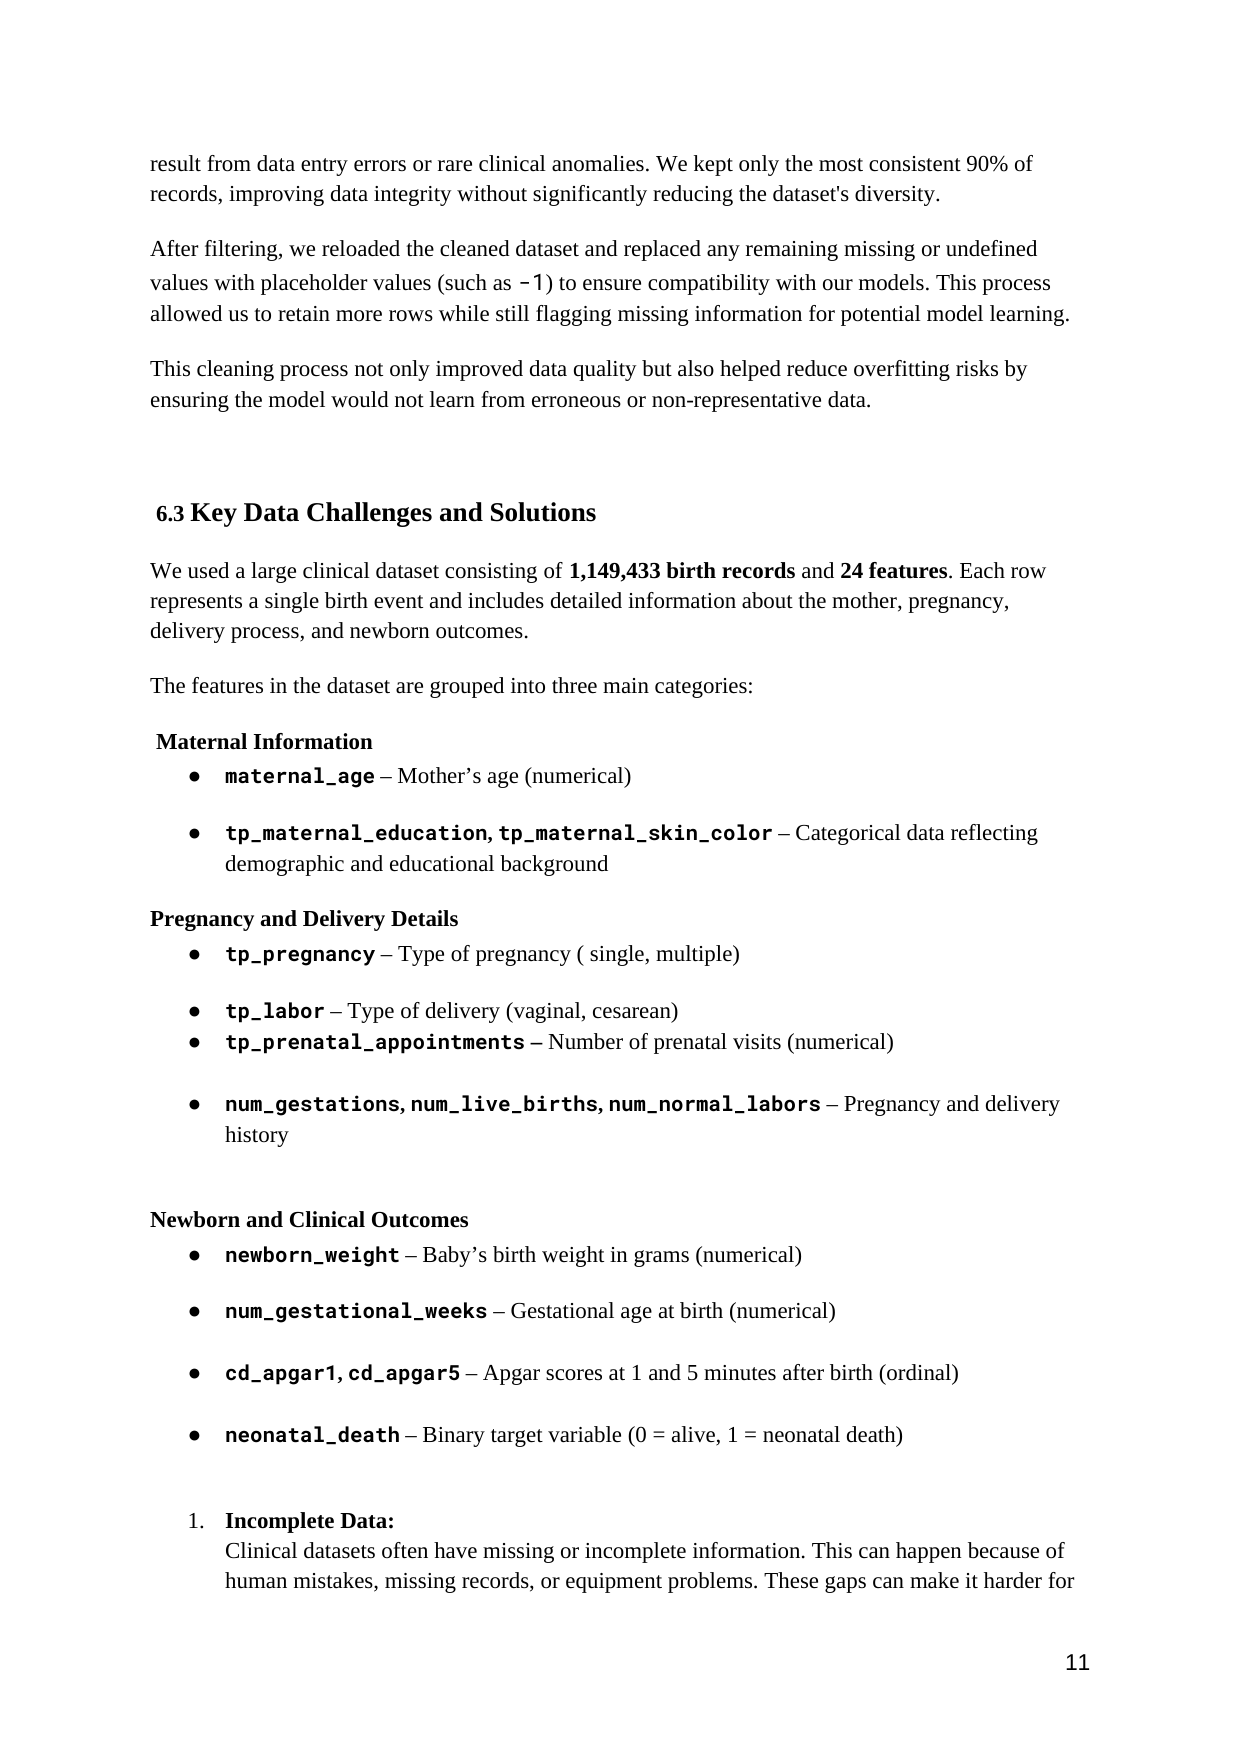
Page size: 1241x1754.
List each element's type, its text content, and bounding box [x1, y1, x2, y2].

subtitle Newborn and Clinical Outcomes [150, 1206, 1090, 1232]
subtitle Pregnancy and Delivery Details [150, 905, 1090, 932]
list num_gestations, num_live_births, num_normal_labors – Pregnancy and delivery history [187, 1089, 1090, 1177]
list tp_labor – Type of delivery (vaginal, cesarean) [187, 996, 1090, 1024]
text We used a large clinical dataset consisting of 1,149,433 birth records and 24 features. Each row represents a single birth event and includes detailed information about the mother, pregnancy, delivery process, and newborn outcomes. [150, 557, 1090, 644]
list maternal_age – Mother’s age (numerical) [187, 762, 1090, 789]
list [187, 1507, 1090, 1593]
list tp_pregnancy – Type of pregnancy ( single, multiple) [187, 939, 1090, 967]
text After filtering, we reloaded the cleaned dataset and replaced any remaining missing or undefined values with placeholder values (such as -1) to ensure compatibility with our models. This process allowed us to retain more rows while still flagging missing information for potential model learning. [150, 235, 1090, 327]
text The features in the dataset are grouped into three main categories: [150, 672, 1090, 699]
list tp_prenatal_appointments – Number of prenatal visits (numerical) [187, 1028, 1090, 1085]
list cd_apgar1, cd_apgar5 – Apgar scores at 1 and 5 minutes after birth (ordinal) [187, 1358, 1090, 1416]
list num_gestational_weeks – Gestational age at birth (numerical) [187, 1297, 1090, 1355]
list neonatal_death – Binary target variable (0 = alive, 1 = neonatal death) [187, 1420, 1090, 1478]
text This cleaning process not only improved data quality but also helped reduce overfitting risks by ensuring the model would not learn from erroneous or non-representative data. [150, 356, 1090, 412]
list tp_maternal_education, tp_maternal_skin_color – Categorical data reflecting demographic and educational background [187, 819, 1090, 876]
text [150, 150, 1090, 207]
subtitle Maternal Information [150, 728, 1090, 754]
text 6.3 Key Data Challenges and Solutions [150, 496, 1090, 527]
list newborn_weight – Baby’s birth weight in grams (numerical) [187, 1240, 1090, 1268]
